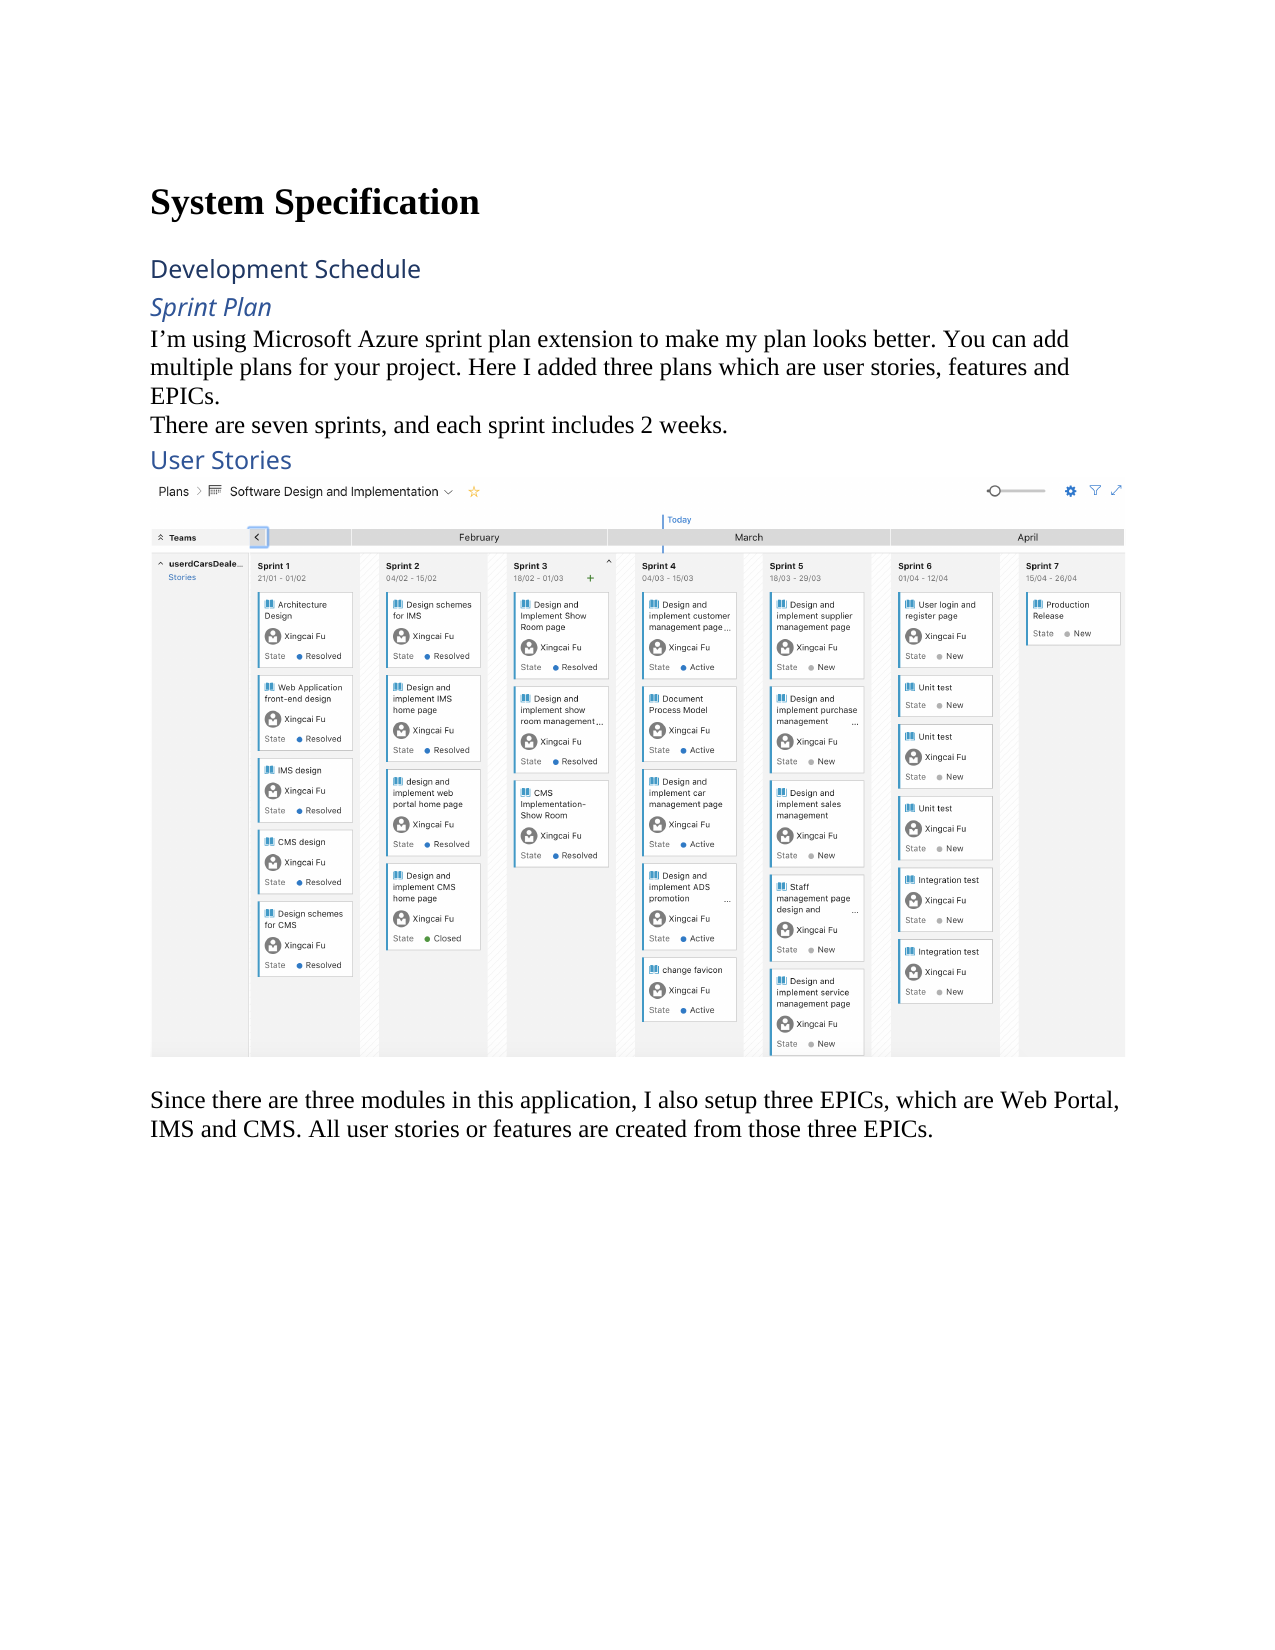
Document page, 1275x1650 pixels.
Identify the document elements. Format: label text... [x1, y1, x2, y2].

subtitle User Stories [150, 443, 1125, 477]
subtitle System Specification [150, 179, 1125, 222]
subtitle Development Schedule [150, 251, 1125, 286]
subtitle Sprint Plan [150, 290, 1125, 324]
text I’m using Microsoft Azure sprint plan extension to make my plan looks better. You can add multiple plans for your project. Here I added three plans which are user stories, features and EPICs. [150, 324, 1125, 410]
picture [150, 477, 1125, 1057]
text Since there are three modules in this application, I also setup three EPICs, which are Web Portal, IMS and CMS. All user stories or features are created from those three EPICs. [150, 1085, 1125, 1143]
text There are seven sprints, and each sprint includes 2 weeks. [150, 410, 1125, 439]
